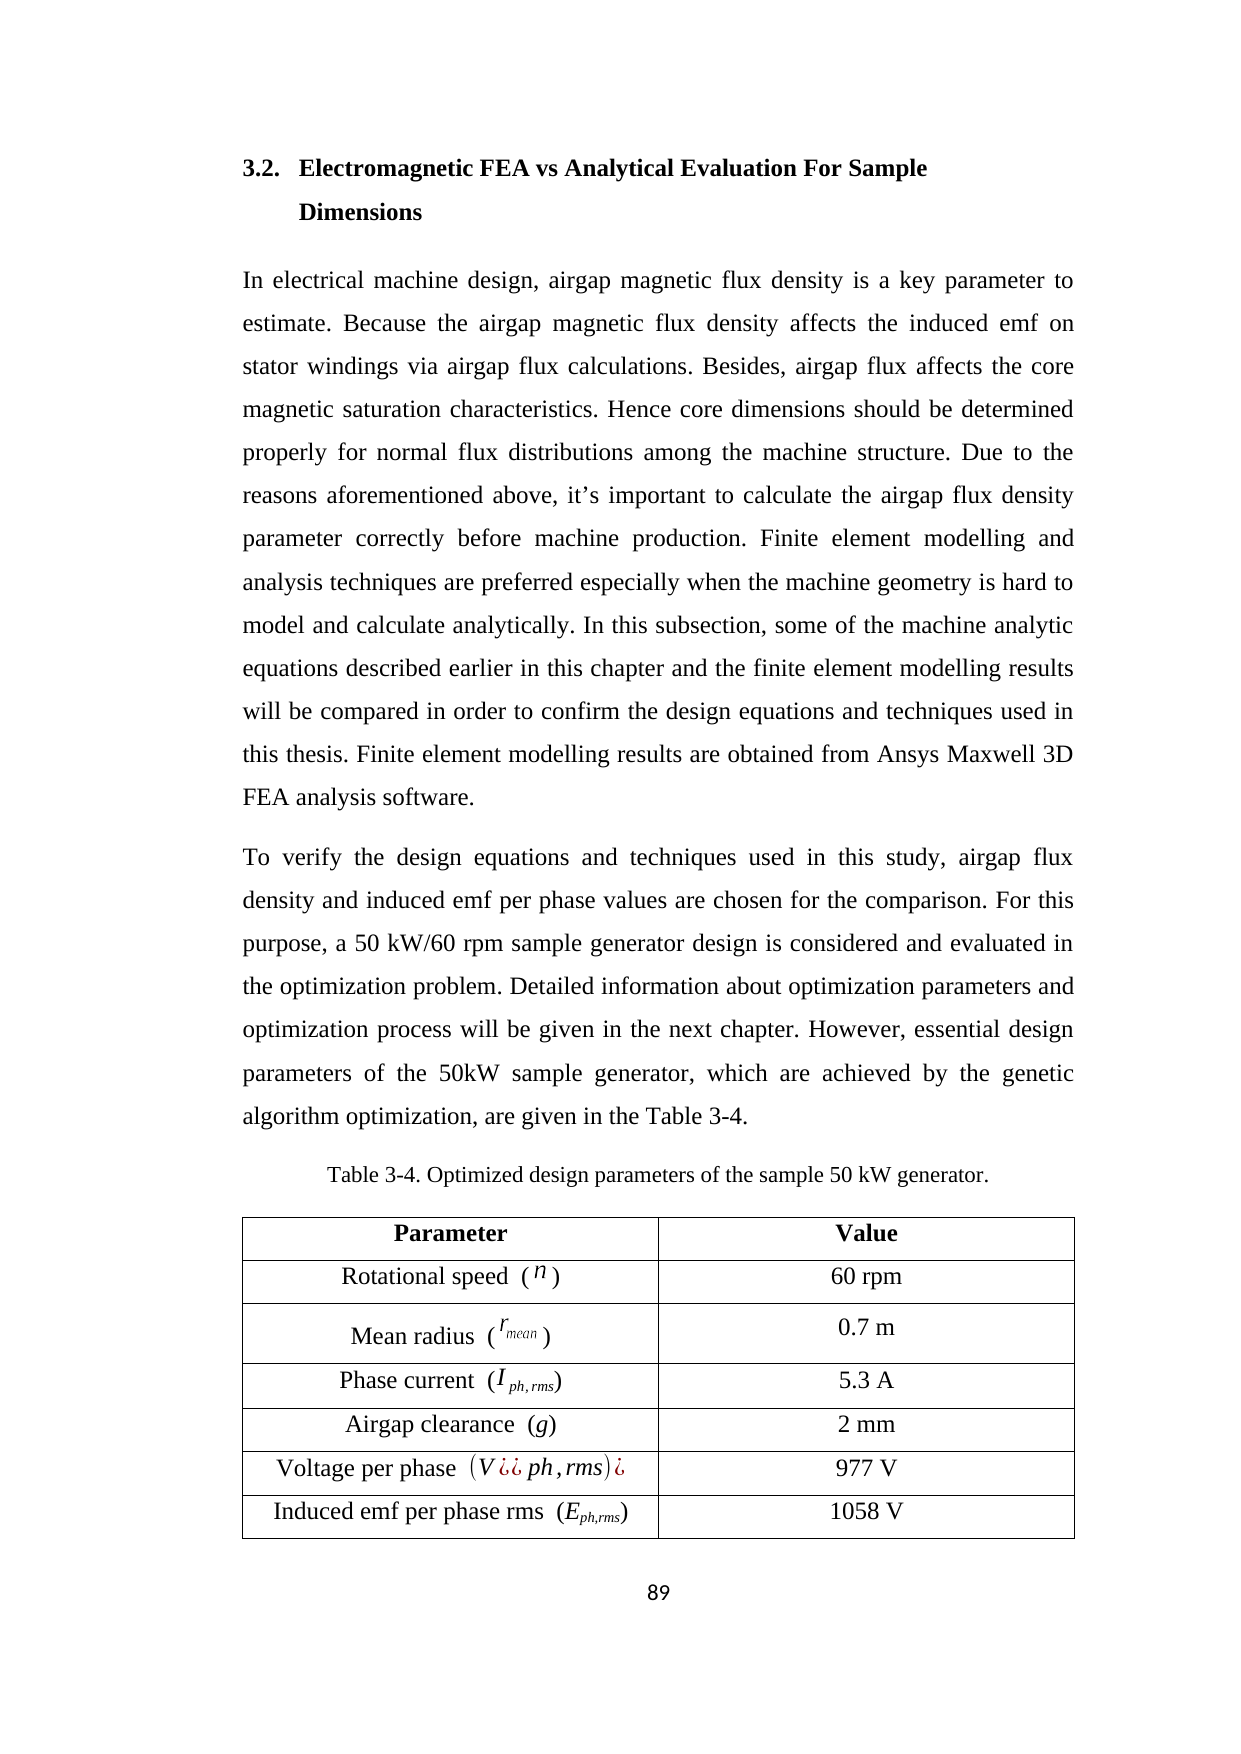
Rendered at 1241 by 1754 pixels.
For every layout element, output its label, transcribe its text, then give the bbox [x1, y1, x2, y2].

text In electrical machine design, airgap magnetic flux density is a key parameter to estimate. Because the airgap magnetic flux density affects the induced emf on stator windings via airgap flux calculations. Besides, airgap flux affects the core magnetic saturation characteristics. Hence core dimensions should be determined properly for normal flux distributions among the machine structure. Due to the reasons aforementioned above, it’s important to calculate the airgap flux density parameter correctly before machine production. Finite element modelling and analysis techniques are preferred especially when the machine geometry is hard to model and calculate analytically. In this subsection, some of the machine analytic equations described earlier in this chapter and the finite element modelling results will be compared in order to confirm the design equations and techniques used in this thesis. Finite element modelling results are obtained from Ansys Maxwell 3D FEA analysis software. [242, 265, 1075, 811]
table_header Value [659, 1218, 1074, 1260]
table_cell Airgap clearance (g) [243, 1409, 658, 1451]
subtitle Electromagnetic FEA vs Analytical Evaluation For Sample Dimensions [242, 153, 1075, 225]
table_cell 0.7 m [659, 1304, 1074, 1363]
table_header Parameter [243, 1218, 658, 1260]
table_cell Voltage per phase [243, 1452, 658, 1495]
table_cell 60 rpm [659, 1261, 1074, 1303]
table_cell Rotational speed () [243, 1261, 658, 1303]
text Table 3-4. Optimized design parameters of the sample 50 kW generator. [242, 1161, 1075, 1187]
table_cell 977 V [659, 1452, 1074, 1495]
table_cell 2 mm [659, 1409, 1074, 1451]
text To verify the design equations and techniques used in this study, airgap flux density and induced emf per phase values are chosen for the comparison. For this purpose, a 50 kW/60 rpm sample generator design is considered and evaluated in the optimization problem. Detailed information about optimization parameters and optimization process will be given in the next chapter. However, essential design parameters of the 50kW sample generator, which are achieved by the genetic algorithm optimization, are given in the Table 3-4. [242, 842, 1075, 1129]
table_cell 5.3 A [659, 1364, 1074, 1408]
table_cell Phase current () [243, 1364, 658, 1408]
table_cell Mean radius () [243, 1304, 658, 1363]
table_cell 1058 V [659, 1496, 1074, 1538]
table_cell Induced emf per phase rms (Eph,rms) [243, 1496, 658, 1538]
